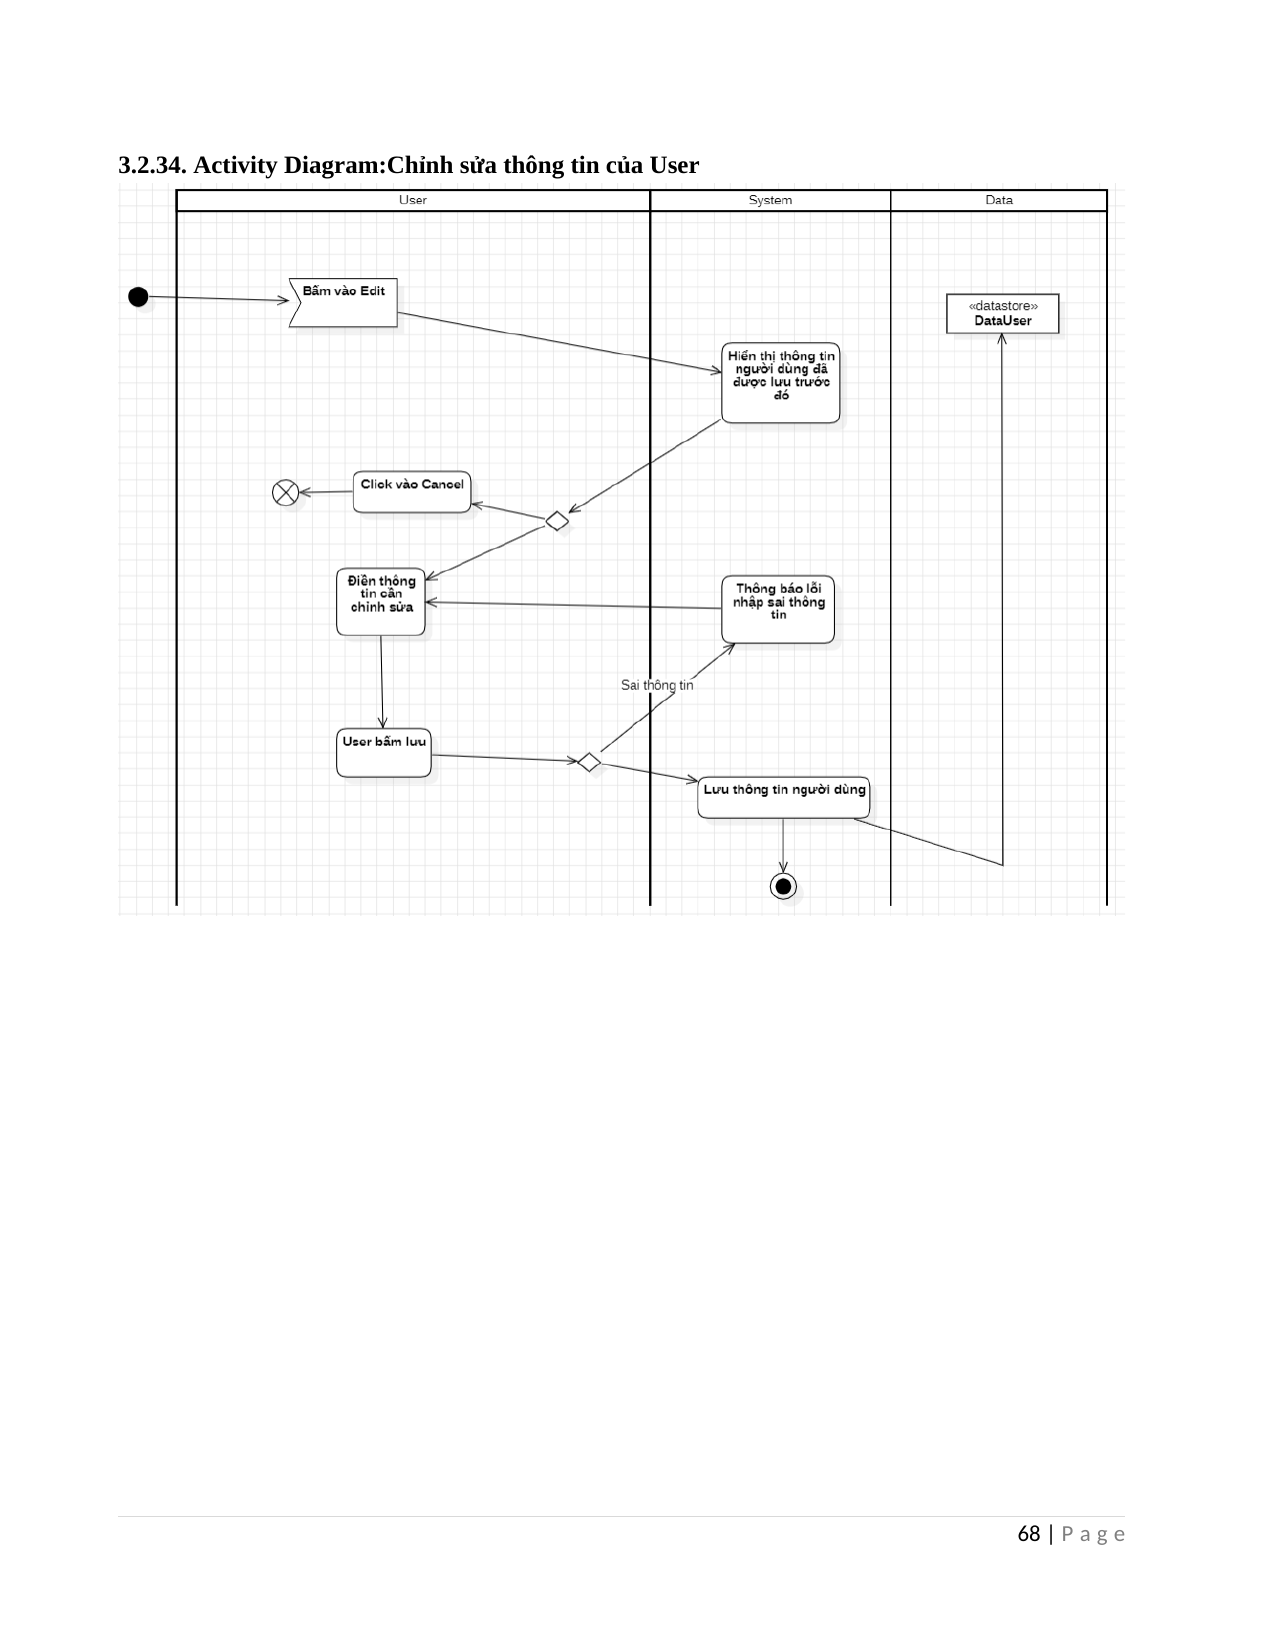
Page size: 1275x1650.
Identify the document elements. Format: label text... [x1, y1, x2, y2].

text Activity Diagram:Chỉnh sửa thông tin của User [118, 150, 1125, 179]
picture [118, 183, 1125, 916]
